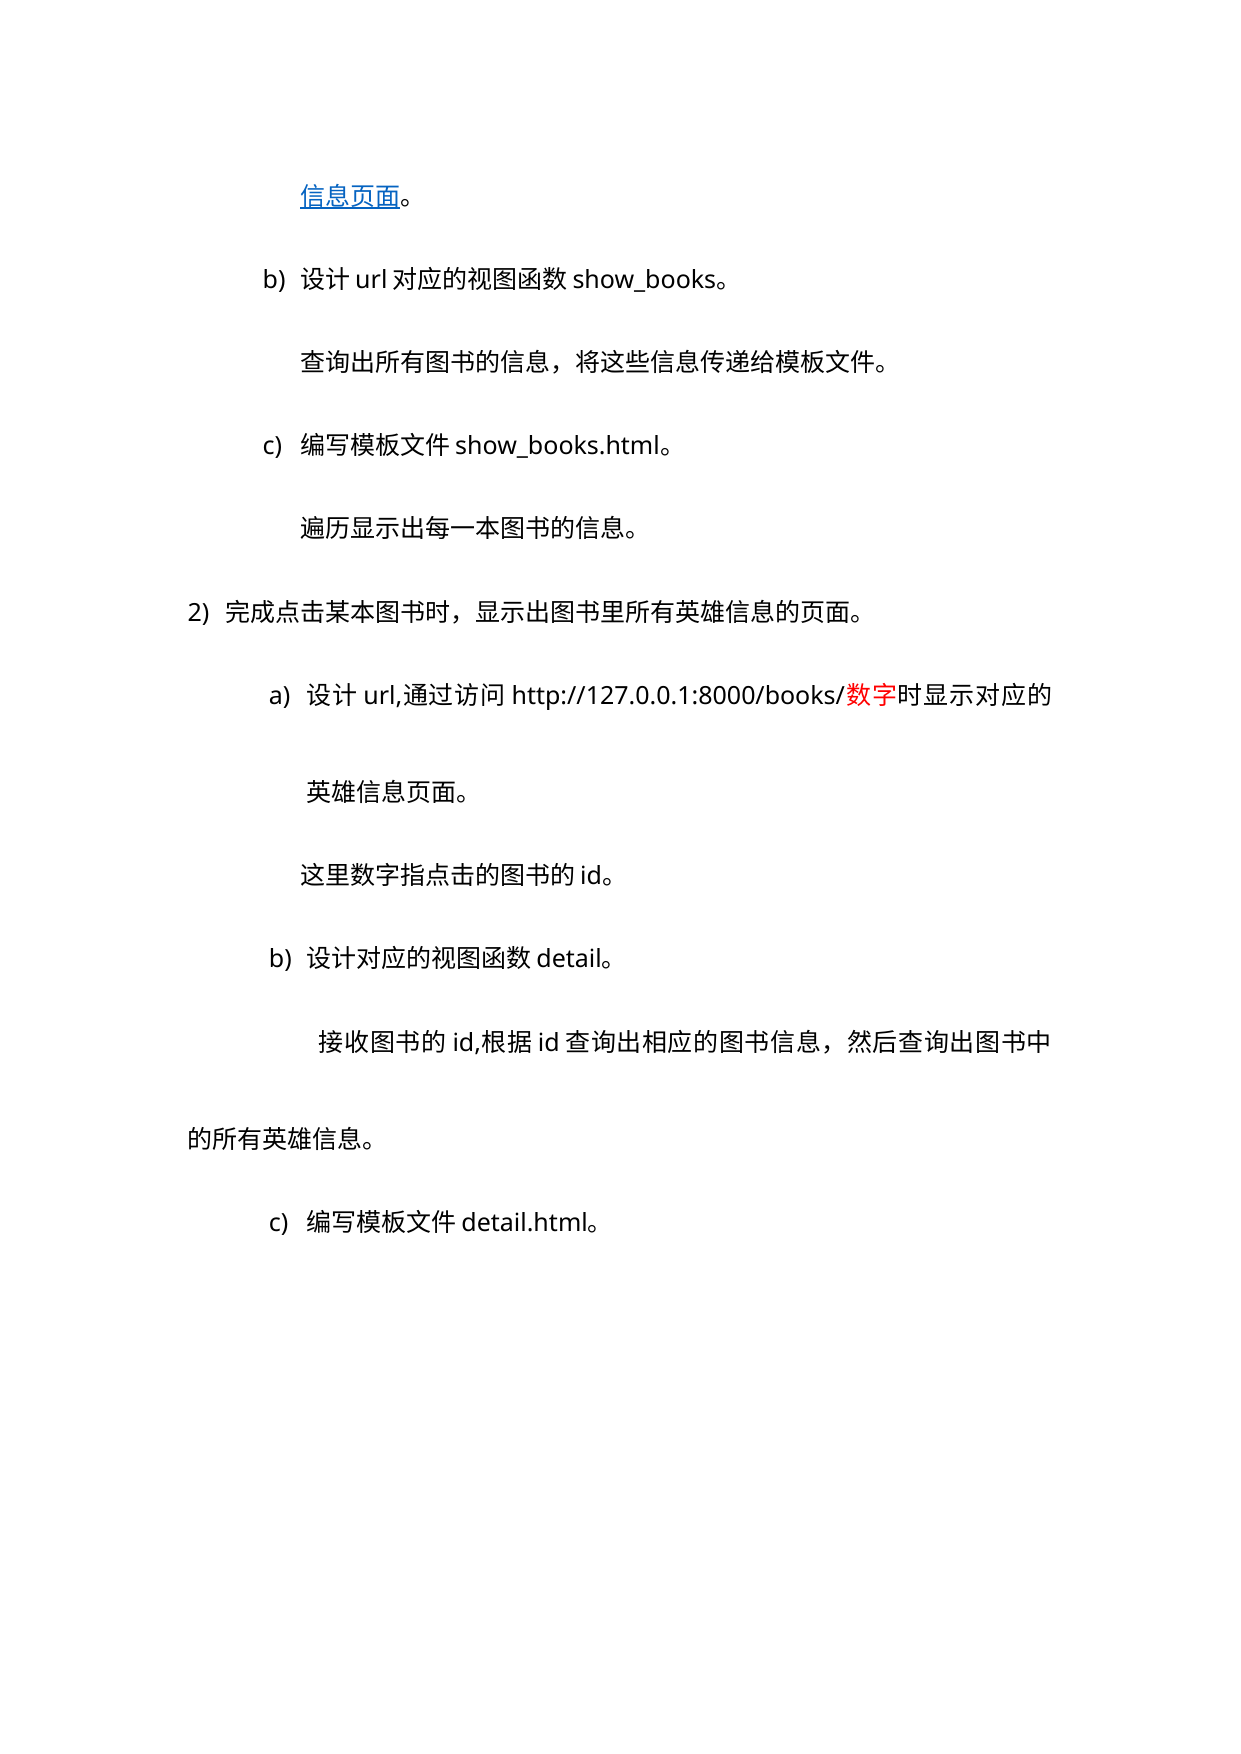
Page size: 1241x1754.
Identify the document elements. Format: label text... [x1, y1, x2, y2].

list 编写模板文件detail.html。 [269, 1188, 1053, 1253]
list 完成点击某本图书时，显示出图书里所有英雄信息的页面。 [187, 578, 1053, 643]
list 查询出所有图书的信息，将这些信息传递给模板文件。 [300, 328, 1053, 393]
list 这里数字指点击的图书的id。 [300, 841, 1053, 906]
list 遍历显示出每一本图书的信息。 [300, 494, 1053, 559]
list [262, 162, 1053, 227]
list 编写模板文件show_books.html。 [262, 411, 1053, 476]
list 设计url对应的视图函数show_books。 [262, 245, 1053, 310]
list 设计对应的视图函数detail。 [269, 924, 1053, 989]
list 设计url,通过访问http://127.0.0.1:8000/books/数字时显示对应的英雄信息页面。 [269, 661, 1053, 823]
text 接收图书的id,根据id查询出相应的图书信息，然后查询出图书中的所有英雄信息。 [187, 1008, 1053, 1170]
